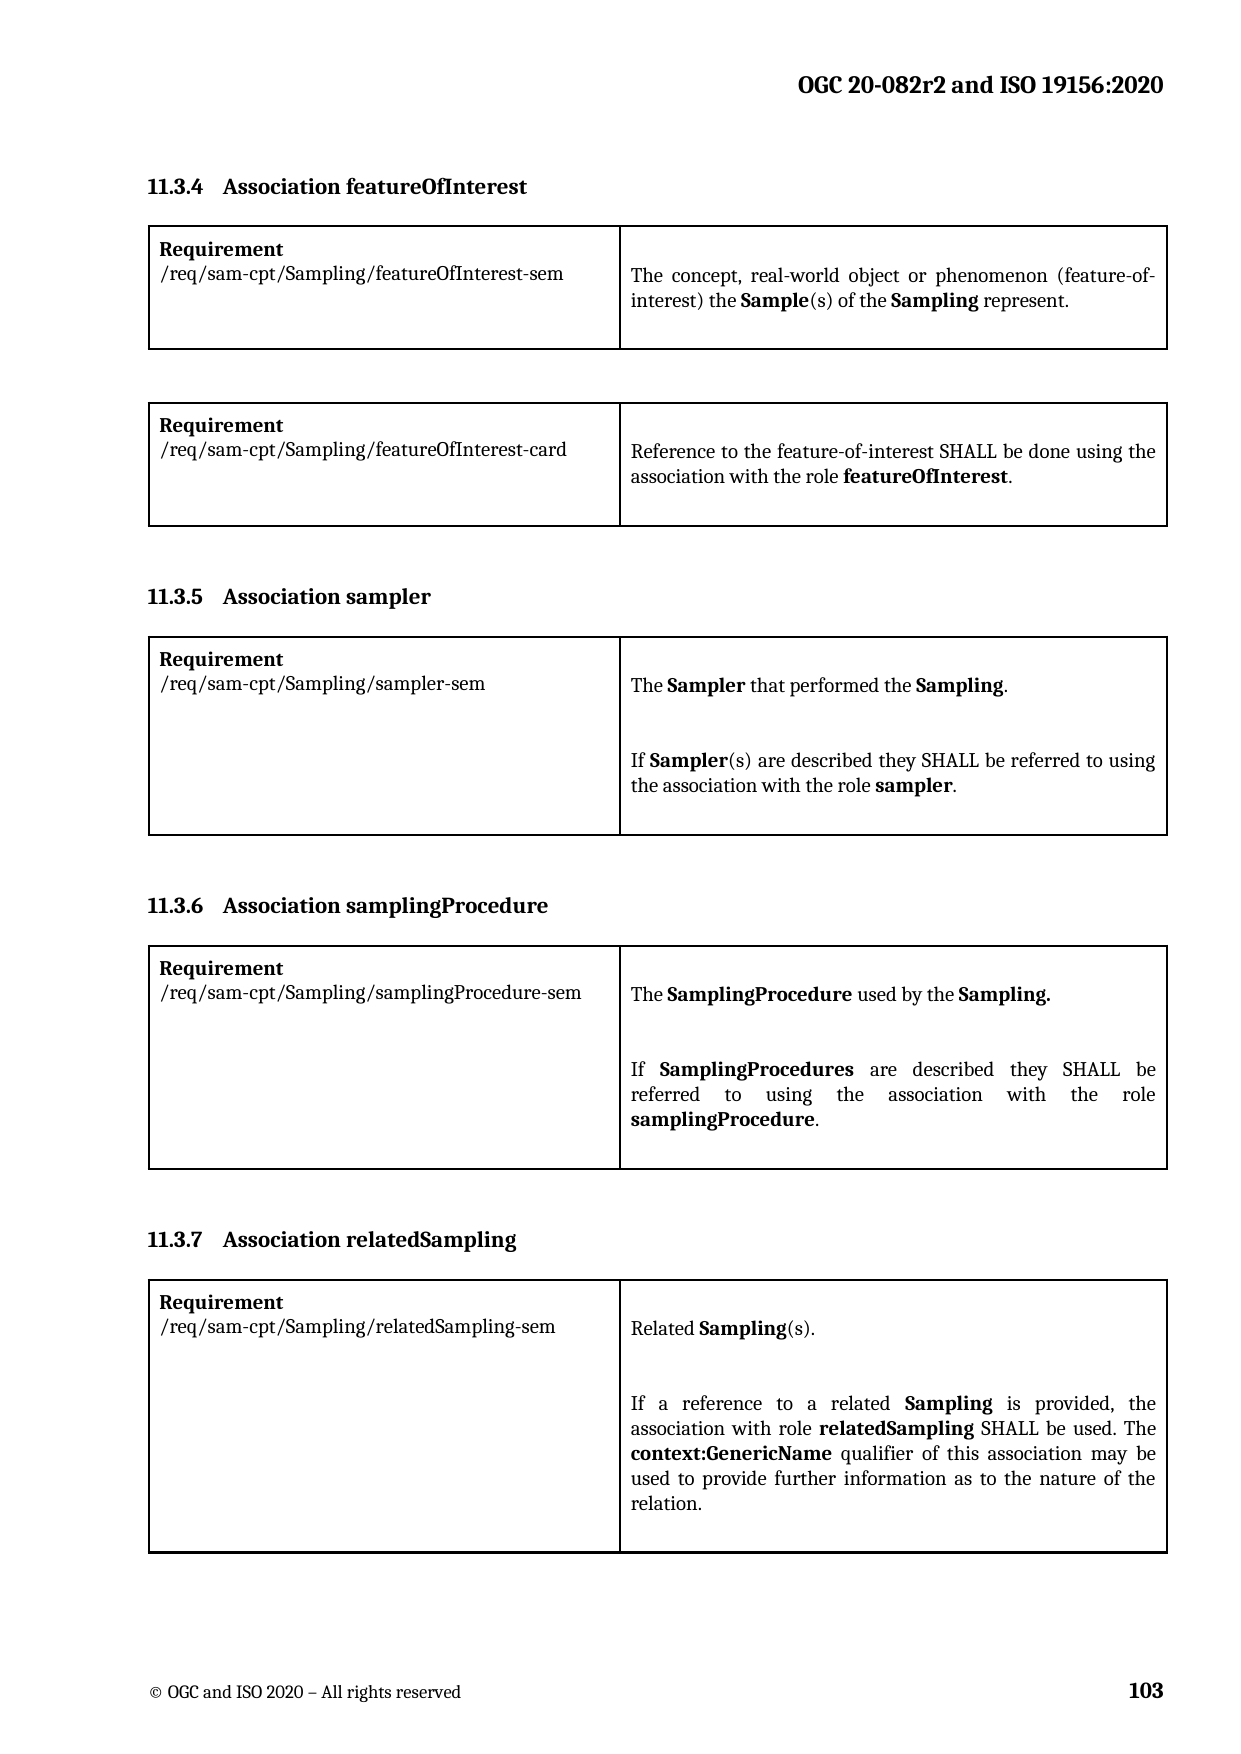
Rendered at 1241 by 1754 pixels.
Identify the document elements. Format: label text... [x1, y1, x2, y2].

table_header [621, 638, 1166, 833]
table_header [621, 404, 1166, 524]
subtitle Association relatedSampling [148, 1227, 1163, 1253]
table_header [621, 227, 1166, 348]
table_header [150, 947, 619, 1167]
subtitle Association sampler [148, 584, 1163, 611]
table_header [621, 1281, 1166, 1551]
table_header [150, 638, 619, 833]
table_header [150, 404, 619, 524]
subtitle Association featureOfInterest [148, 174, 1163, 200]
subtitle Association samplingProcedure [148, 893, 1163, 919]
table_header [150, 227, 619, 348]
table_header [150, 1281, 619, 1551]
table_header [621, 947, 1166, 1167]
